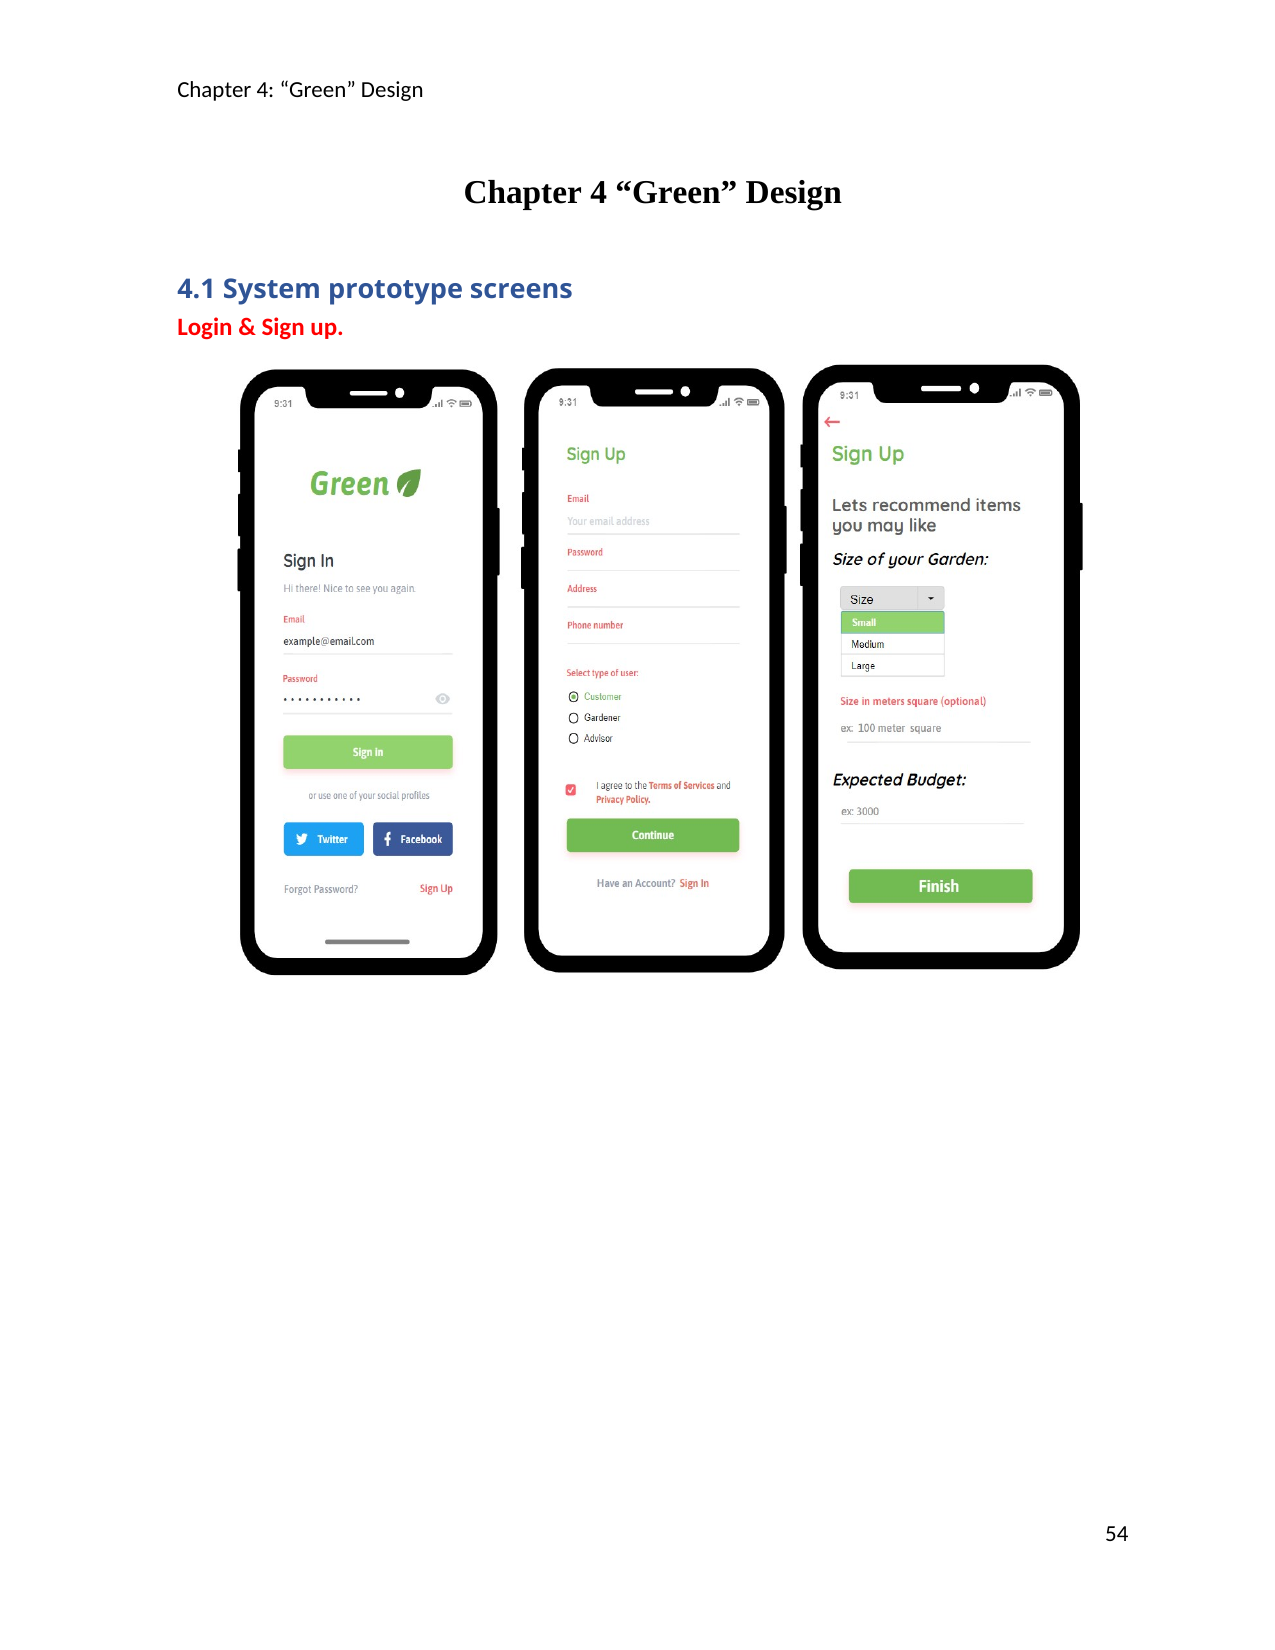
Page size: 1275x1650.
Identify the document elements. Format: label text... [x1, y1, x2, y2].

subtitle Chapter 4 “Green” Design [177, 172, 1128, 210]
text Login & Sign up. [177, 311, 1128, 342]
picture [221, 360, 509, 979]
picture [791, 359, 1085, 971]
picture [511, 360, 790, 973]
subtitle 4.1 System prototype screens [177, 269, 1128, 306]
